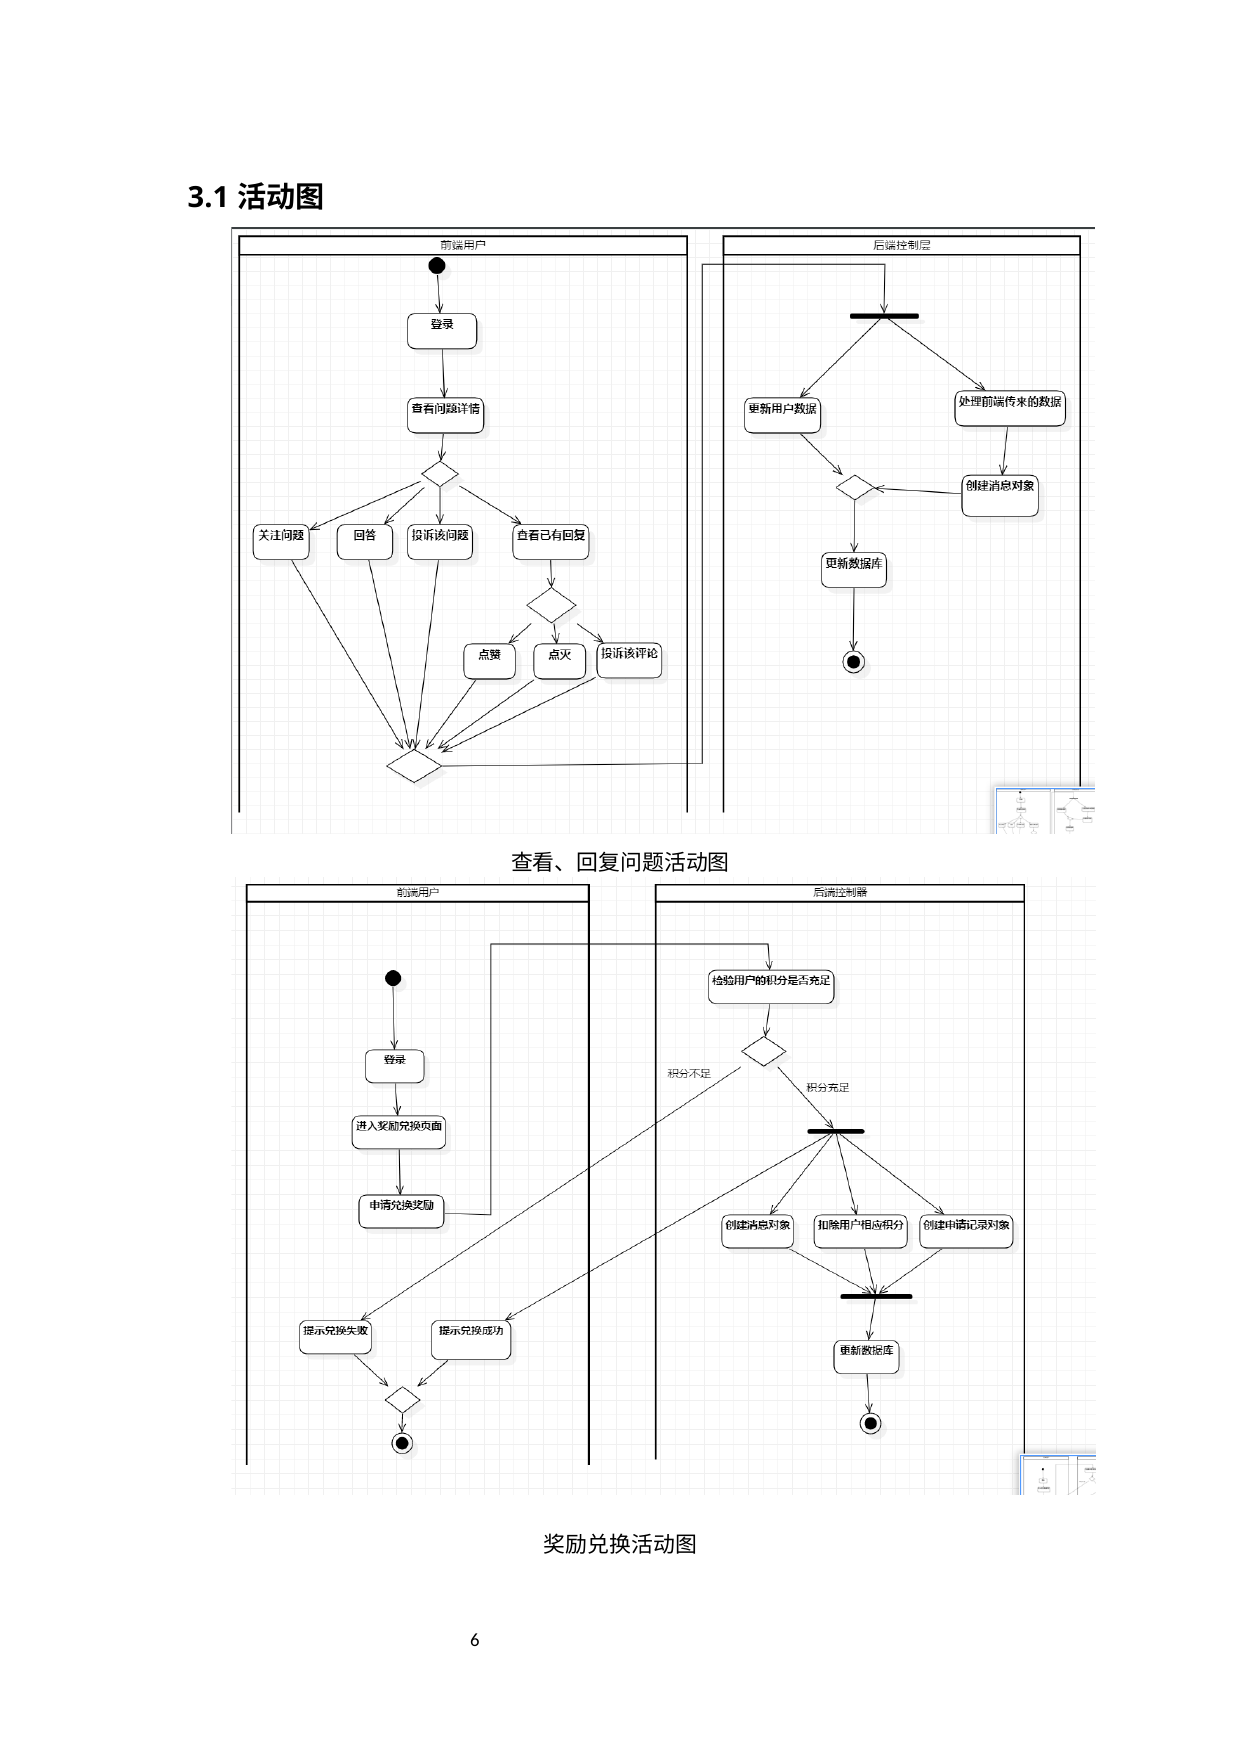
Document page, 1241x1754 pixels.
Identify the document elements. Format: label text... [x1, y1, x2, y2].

list 奖励兑换活动图 [187, 1527, 1053, 1559]
picture [231, 877, 1096, 1495]
picture [231, 227, 1095, 834]
list 查看、回复问题活动图 [187, 844, 1053, 877]
list 活动图 [187, 162, 1053, 227]
